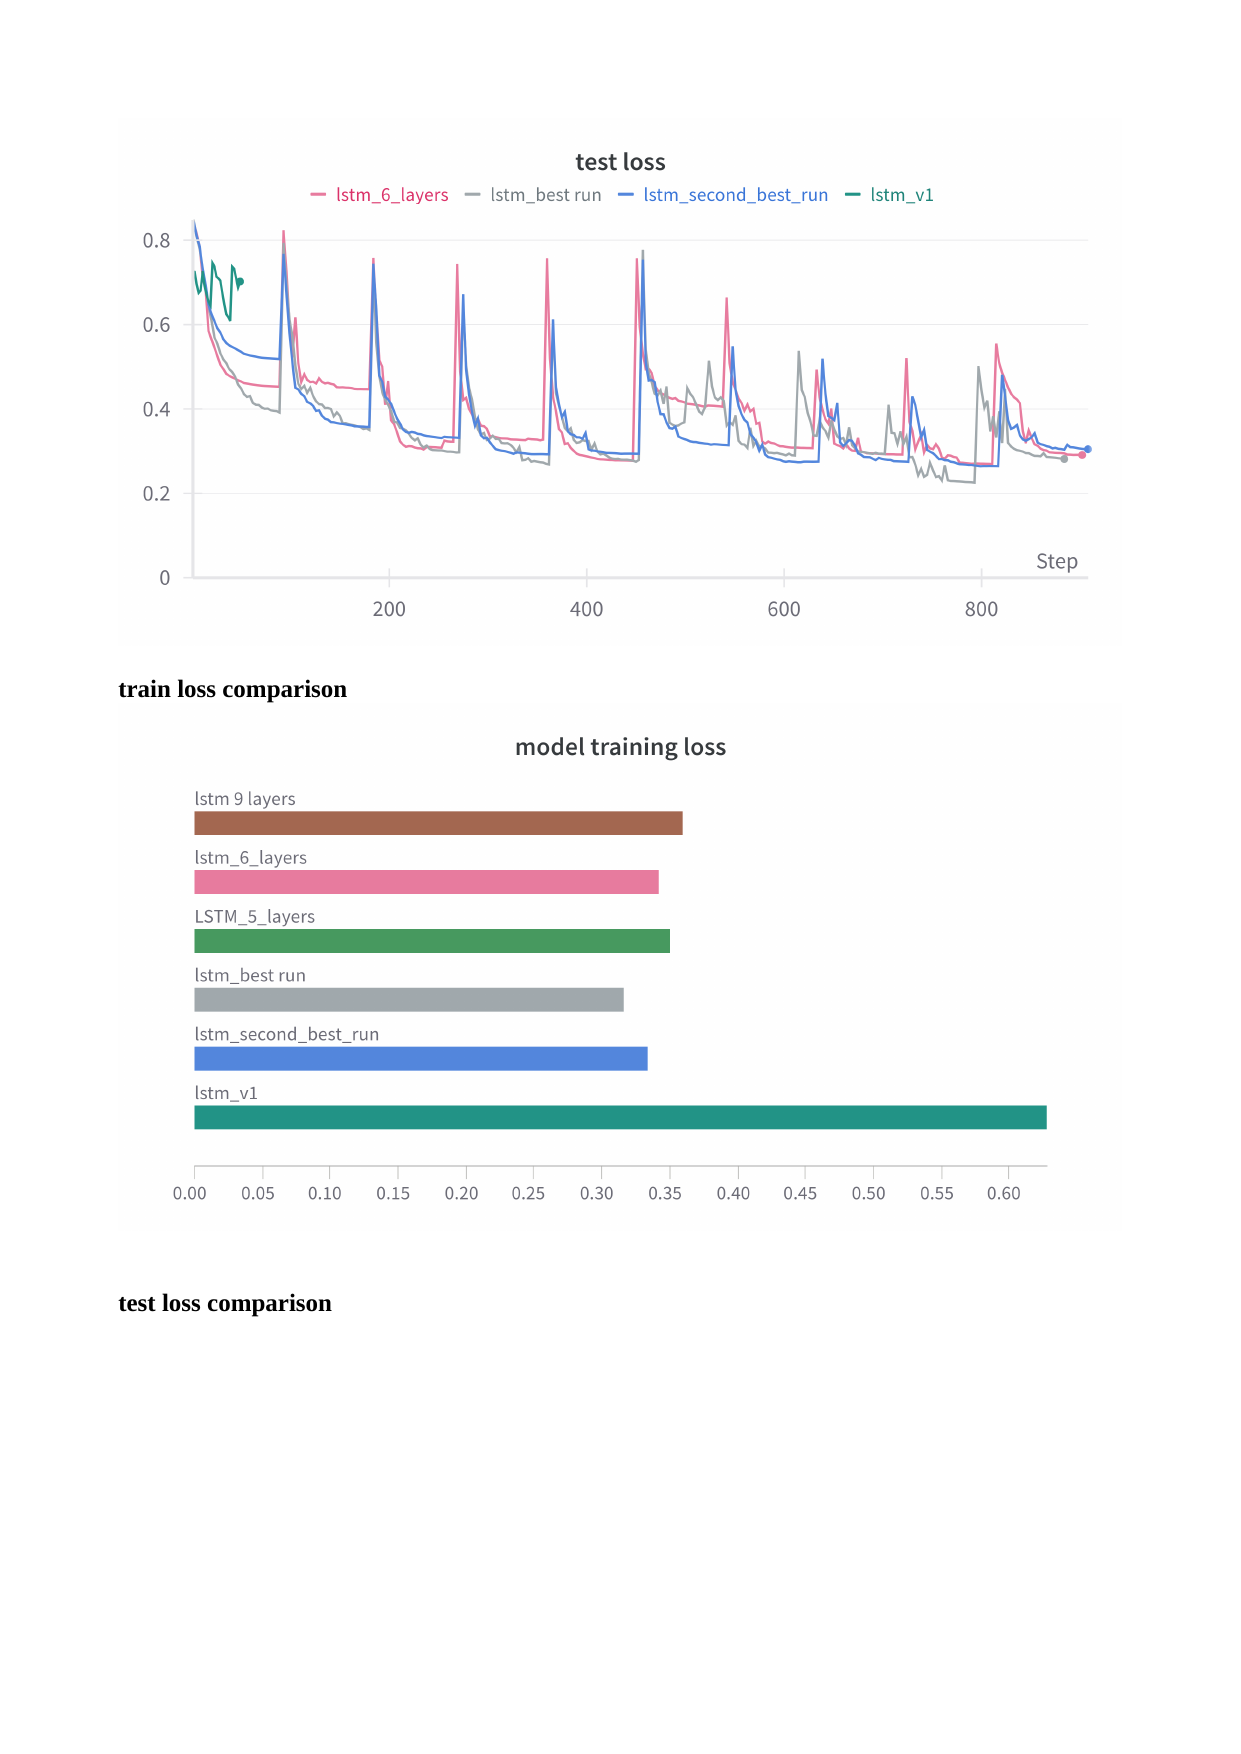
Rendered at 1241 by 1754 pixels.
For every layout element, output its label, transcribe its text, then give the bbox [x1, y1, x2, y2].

text train loss comparison [118, 674, 1122, 703]
text test loss comparison [118, 1288, 1122, 1317]
picture [118, 703, 1123, 1231]
picture [118, 118, 1123, 646]
